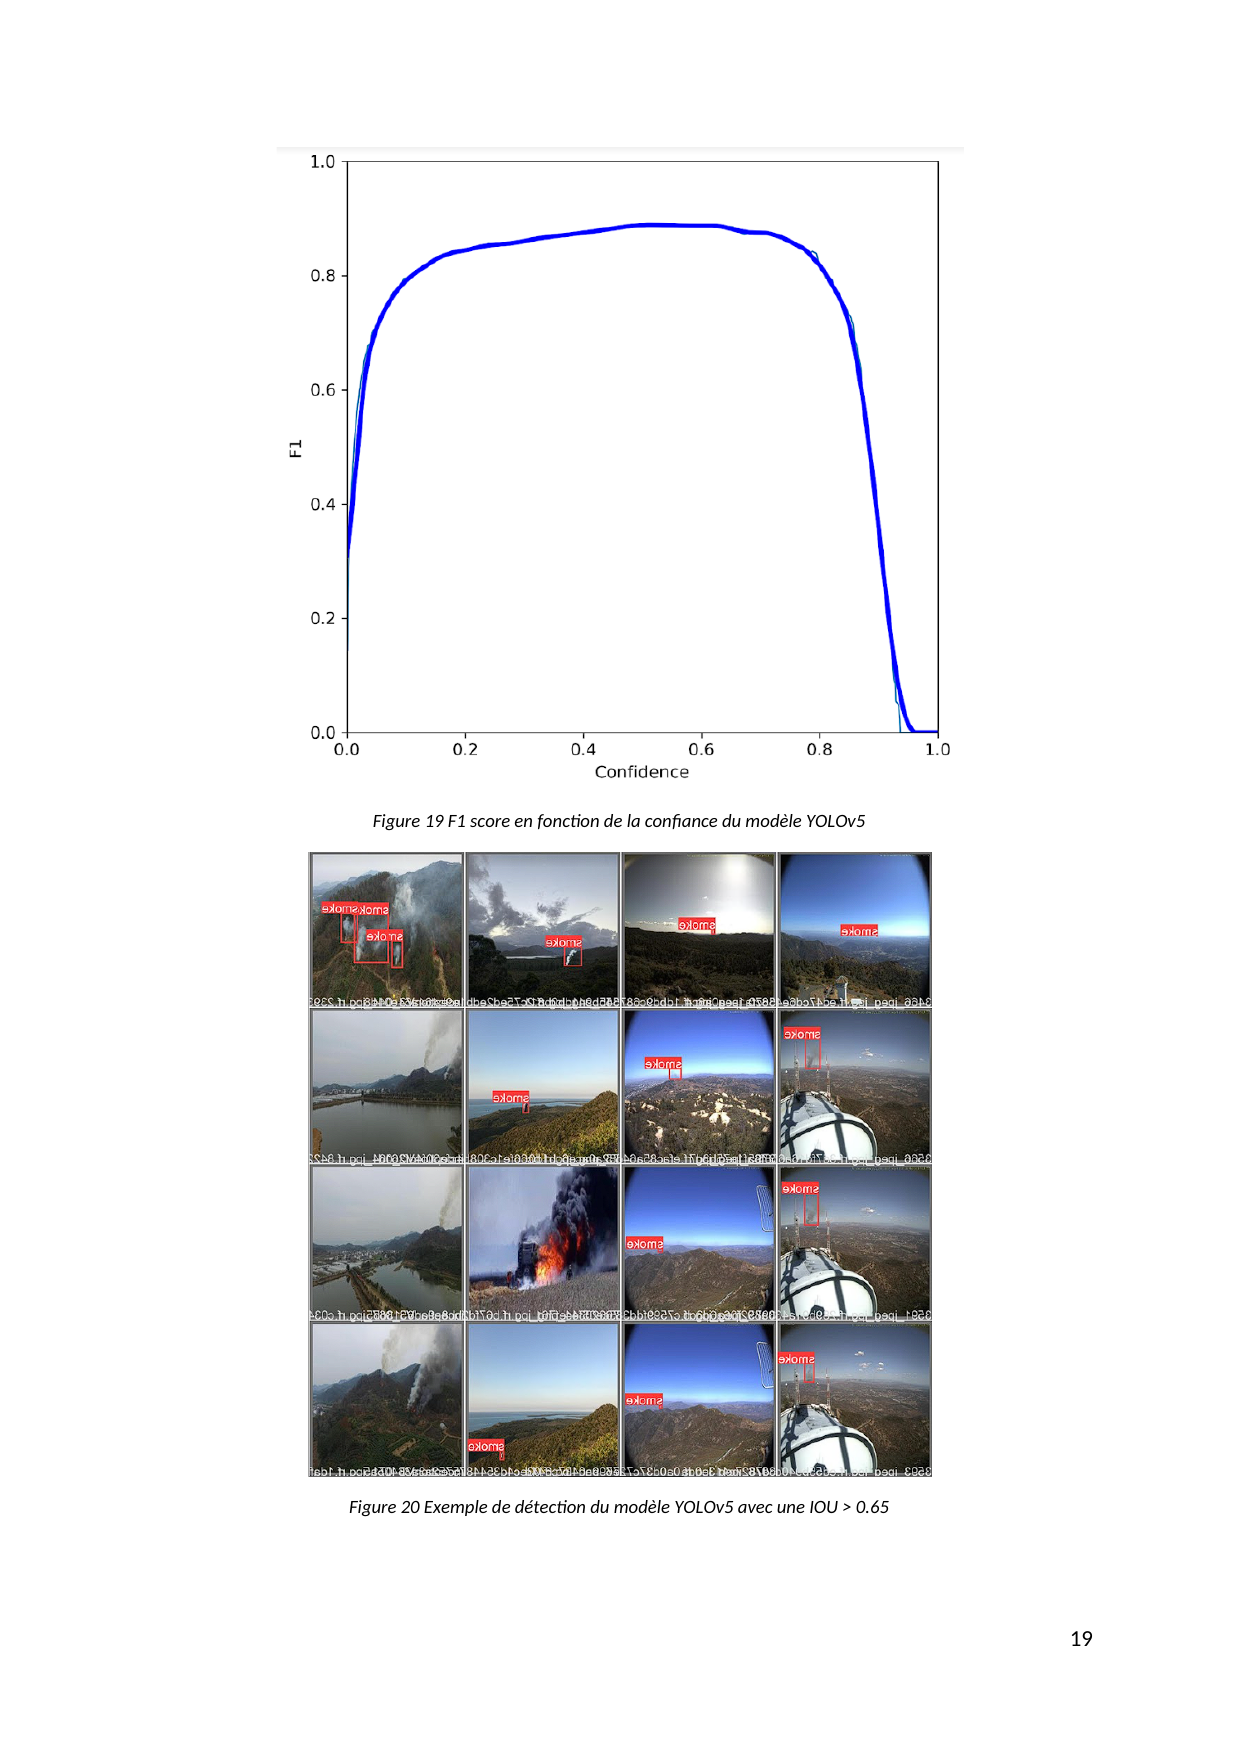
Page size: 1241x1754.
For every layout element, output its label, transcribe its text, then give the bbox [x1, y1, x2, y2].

text Figure 20 Exemple de détection du modèle YOLOv5 avec une IOU > 0.65 [148, 1495, 1093, 1518]
picture [276, 147, 964, 791]
picture [308, 852, 932, 1477]
text Figure 19 F1 score en fonction de la confiance du modèle YOLOv5 [148, 809, 1093, 832]
